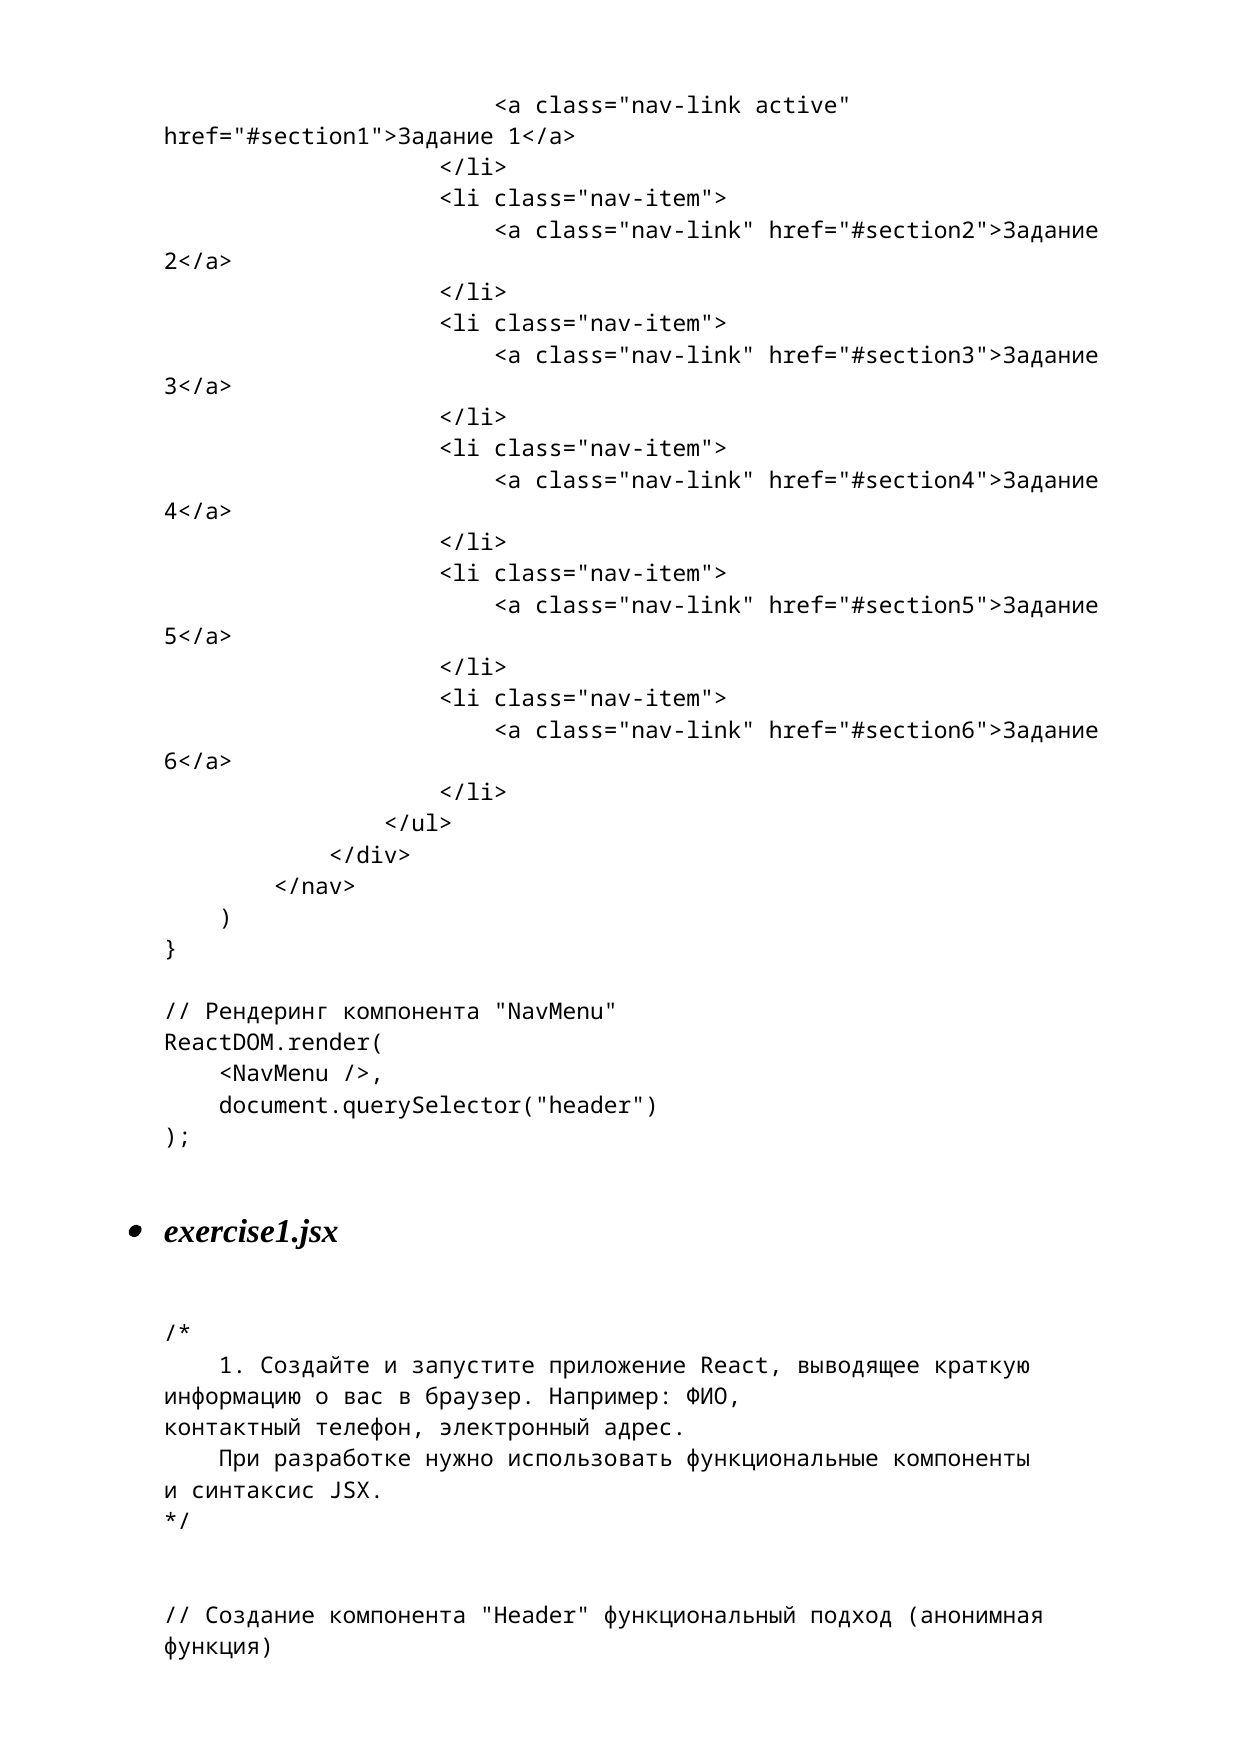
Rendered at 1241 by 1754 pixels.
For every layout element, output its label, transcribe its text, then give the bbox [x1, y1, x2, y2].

text <a class="nav-link" href="#section4">Задание 4</a> [164, 464, 1152, 526]
text </div> [164, 839, 1152, 870]
text // Создание компонента "Header" функциональный подход (анонимная функция) [164, 1599, 1152, 1661]
text <li class="nav-item"> [164, 682, 1152, 714]
text // Рендеринг компонента "NavMenu" [164, 995, 1152, 1026]
text </li> [164, 401, 1152, 432]
text </li> [164, 151, 1152, 182]
text При разработке нужно использовать функциональные компоненты и синтаксис JSX. [164, 1442, 1152, 1505]
text <NavMenu />, [164, 1057, 1152, 1089]
text <a class="nav-link active" href="#section1">Задание 1</a> [164, 89, 1152, 151]
text <li class="nav-item"> [164, 182, 1152, 214]
text </ul> [164, 807, 1152, 839]
text </li> [164, 651, 1152, 682]
text <li class="nav-item"> [164, 307, 1152, 339]
text </li> [164, 776, 1152, 807]
text </li> [164, 526, 1152, 557]
text document.querySelector("header") [164, 1089, 1152, 1120]
text 1. Создайте и запустите приложение React, выводящее краткую информацию о вас в браузер. Например: ФИО, [164, 1349, 1152, 1411]
text <a class="nav-link" href="#section2">Задание 2</a> [164, 214, 1152, 276]
text </li> [164, 276, 1152, 307]
text <a class="nav-link" href="#section5">Задание 5</a> [164, 589, 1152, 651]
text <a class="nav-link" href="#section6">Задание 6</a> [164, 714, 1152, 776]
text контактный телефон, электронный адрес. [164, 1411, 1152, 1442]
text <a class="nav-link" href="#section3">Задание 3</a> [164, 339, 1152, 401]
text ) [164, 901, 1152, 932]
text /* [164, 1317, 1152, 1349]
text ReactDOM.render( [164, 1026, 1152, 1057]
text <li class="nav-item"> [164, 432, 1152, 464]
text ); [164, 1120, 1152, 1151]
text <li class="nav-item"> [164, 557, 1152, 589]
text </nav> [164, 870, 1152, 901]
list exercise1.jsx [126, 1212, 1152, 1250]
text } [164, 932, 1152, 964]
text */ [164, 1505, 1152, 1536]
